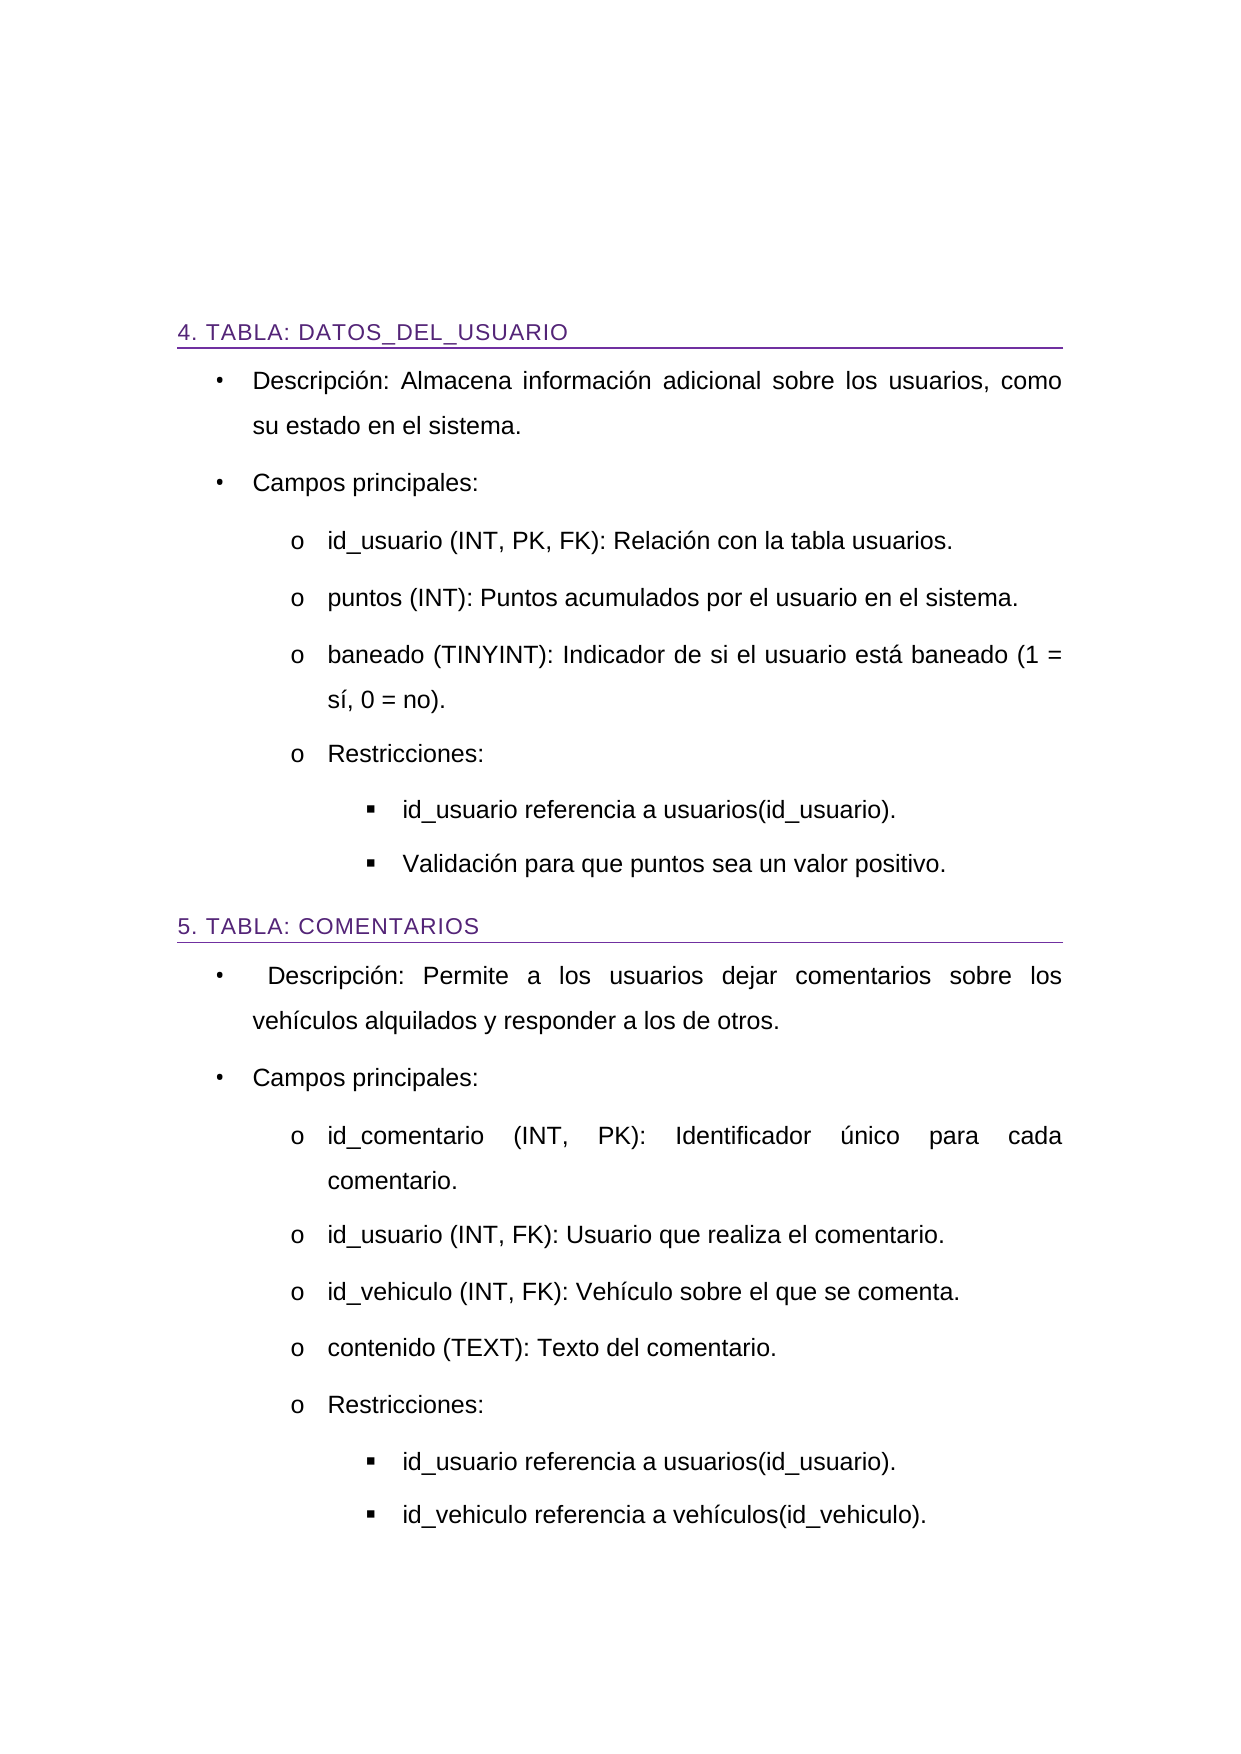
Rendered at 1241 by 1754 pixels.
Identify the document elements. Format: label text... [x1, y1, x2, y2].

list id_usuario referencia a usuarios(id_usuario). [365, 796, 1063, 824]
list Descripción: Almacena información adicional sobre los usuarios, como su estado en el sistema. [215, 363, 1063, 440]
list id_usuario (INT, FK): Usuario que realiza el comentario. [290, 1220, 1063, 1251]
list Restricciones: [290, 739, 1063, 770]
list Validación para que puntos sea un valor positivo. [365, 849, 1063, 878]
list id_vehiculo (INT, FK): Vehículo sobre el que se comenta. [290, 1277, 1063, 1307]
subtitle 4. Tabla: datos_del_usuario [177, 319, 1063, 347]
list Descripción: Permite a los usuarios dejar comentarios sobre los vehículos alquilados y responder a los de otros. [215, 957, 1063, 1035]
list Restricciones: [290, 1390, 1063, 1421]
list puntos (INT): Puntos acumulados por el usuario en el sistema. [290, 583, 1063, 614]
list id_comentario (INT, PK): Identificador único para cada comentario. [290, 1121, 1063, 1195]
list contenido (TEXT): Texto del comentario. [290, 1333, 1063, 1364]
list Campos principales: [215, 465, 1063, 499]
subtitle 5. Tabla: comentarios [177, 913, 1063, 942]
list baneado (TINYINT): Indicador de si el usuario está baneado (1 = sí, 0 = no). [290, 640, 1063, 714]
list Campos principales: [215, 1059, 1063, 1093]
list id_vehiculo referencia a vehículos(id_vehiculo). [365, 1501, 1063, 1529]
list id_usuario referencia a usuarios(id_usuario). [365, 1447, 1063, 1476]
list id_usuario (INT, PK, FK): Relación con la tabla usuarios. [290, 526, 1063, 557]
